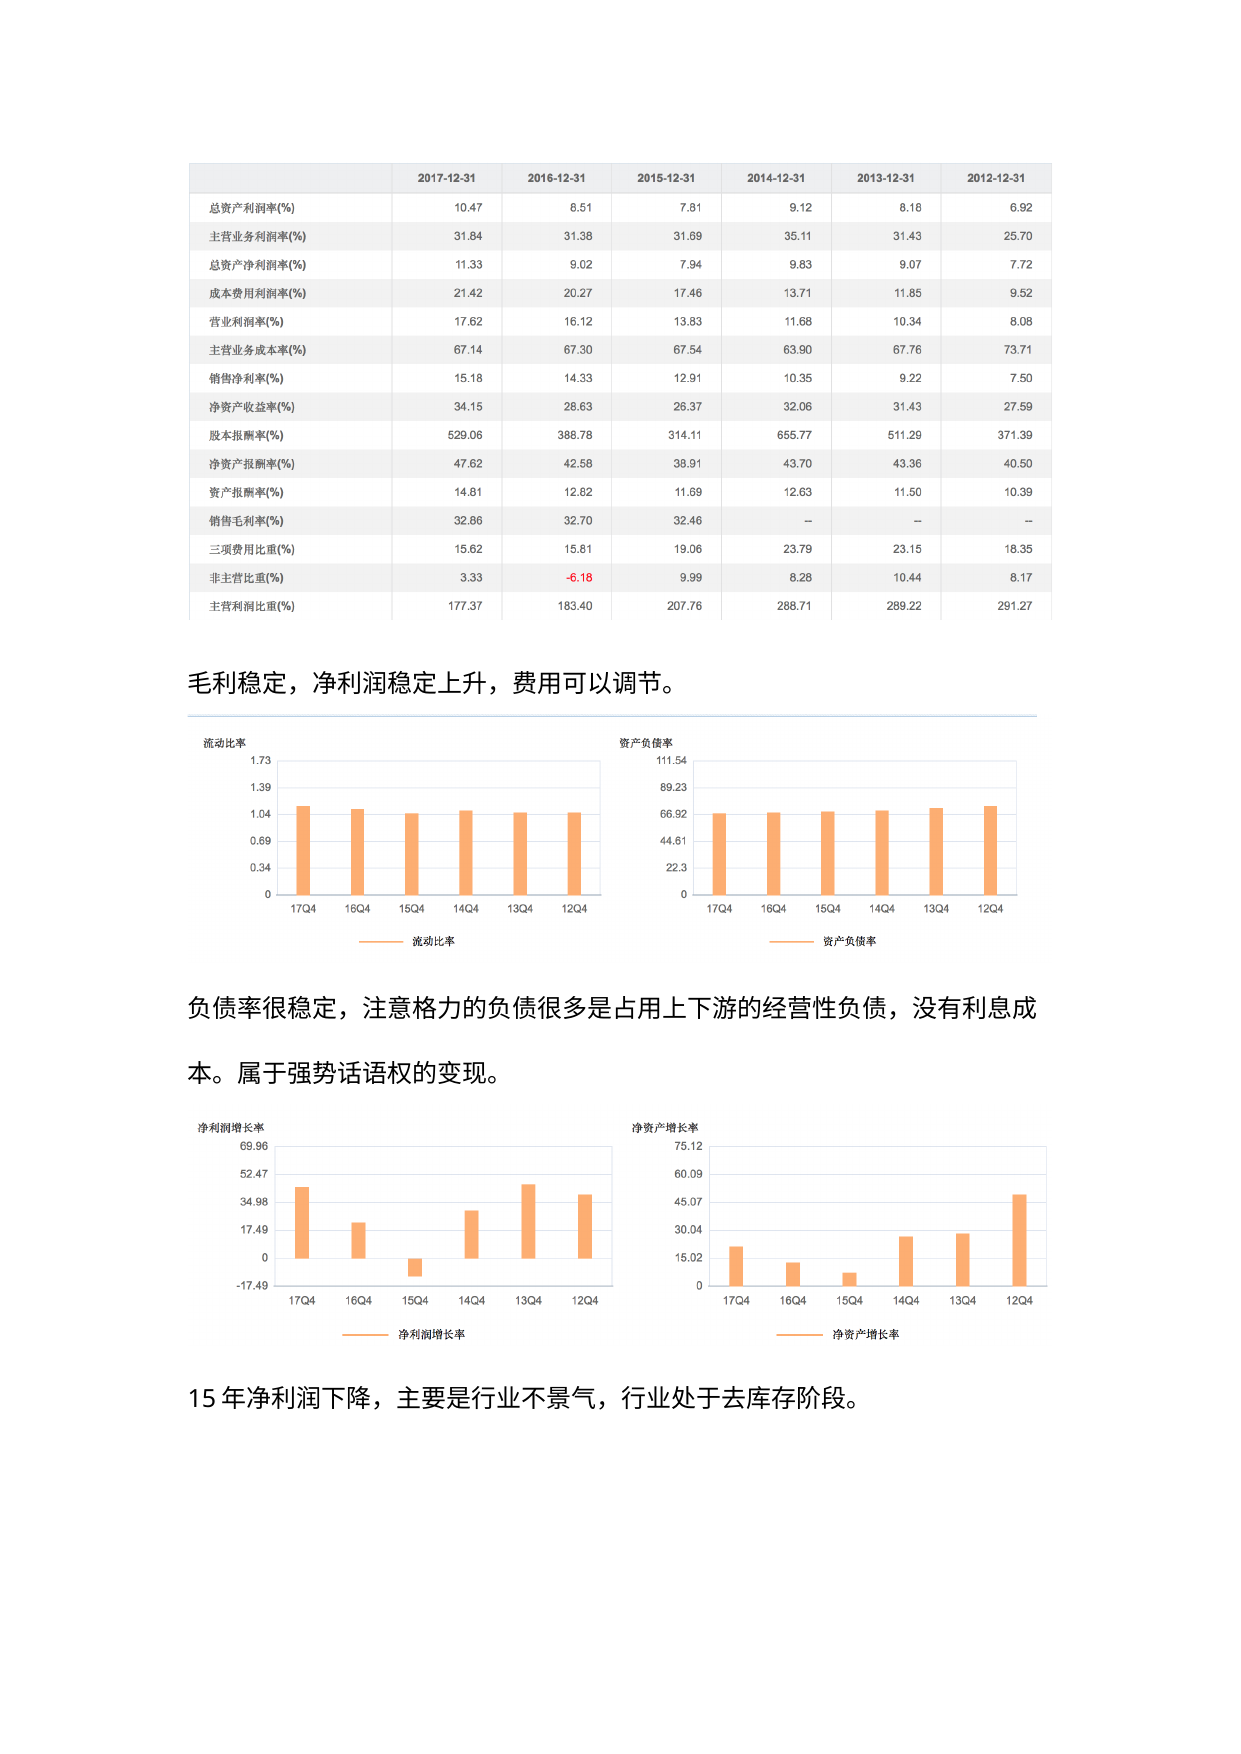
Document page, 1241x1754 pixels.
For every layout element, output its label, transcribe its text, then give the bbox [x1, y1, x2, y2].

text 毛利稳定，净利润稳定上升，费用可以调节。 [187, 649, 1053, 714]
picture [187, 162, 1053, 620]
text 负债率很稳定，注意格力的负债很多是占用上下游的经营性负债，没有利息成本。属于强势话语权的变现。 [187, 974, 1053, 1104]
text 15年净利润下降，主要是行业不景气，行业处于去库存阶段。 [187, 1364, 1053, 1429]
picture [187, 714, 1053, 963]
picture [187, 1104, 1053, 1346]
